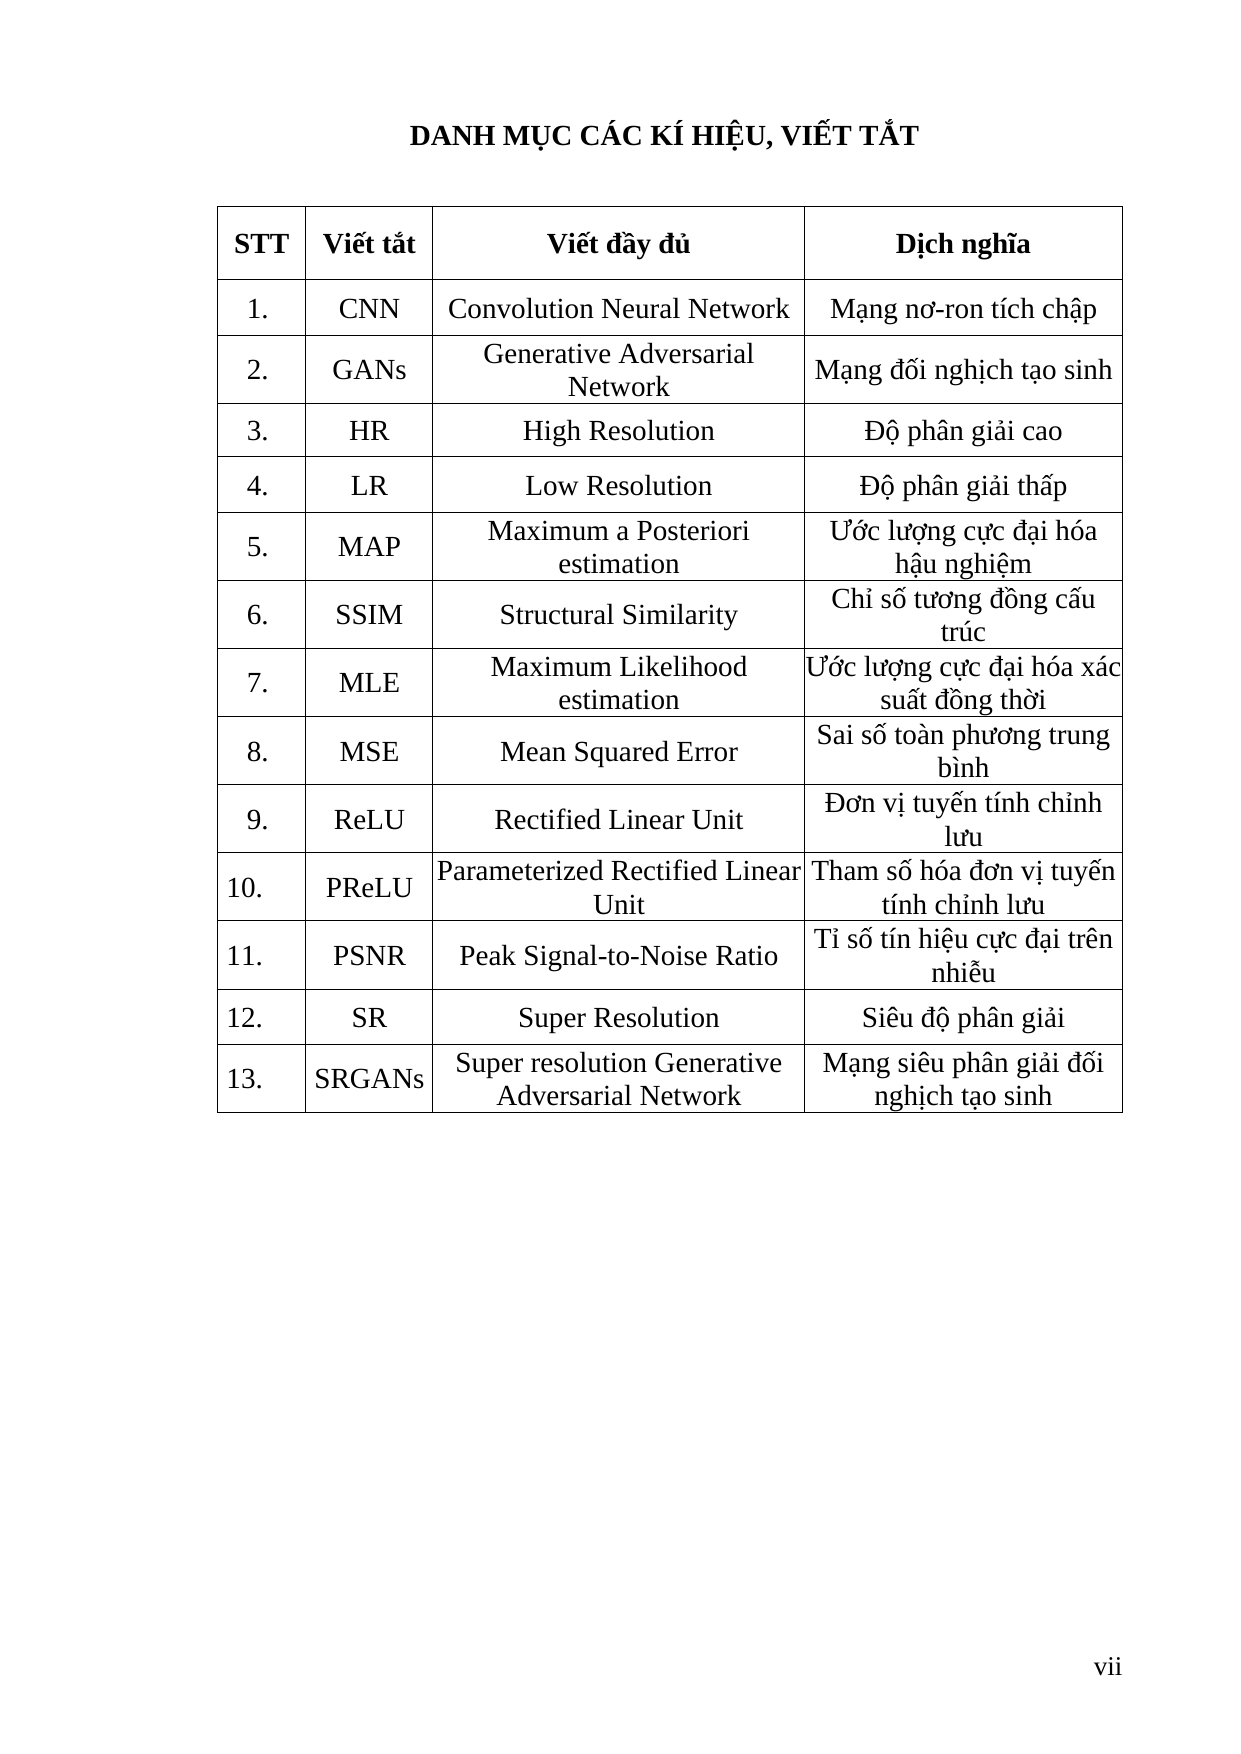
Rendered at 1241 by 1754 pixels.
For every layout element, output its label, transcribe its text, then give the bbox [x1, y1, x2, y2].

table_cell MAP [306, 513, 432, 580]
table_cell PSNR [306, 921, 432, 988]
table_cell Tham số hóa đơn vị tuyến tính chỉnh lưu [805, 853, 1122, 920]
table_cell [218, 921, 305, 988]
table_cell [218, 990, 305, 1044]
table_header Viết đầy đủ [433, 207, 804, 279]
table_cell [218, 457, 305, 512]
table_cell [218, 785, 305, 852]
table_cell SSIM [306, 581, 432, 648]
table_cell Maximum a Posteriori estimation [433, 513, 804, 580]
table_cell [218, 649, 305, 716]
table_cell GANs [306, 336, 432, 403]
table_cell [218, 280, 305, 335]
table_cell Ước lượng cực đại hóa hậu nghiệm [805, 513, 1122, 580]
table_cell SR [306, 990, 432, 1044]
table_cell Low Resolution [433, 457, 804, 512]
table_cell Ước lượng cực đại hóa xác suất đồng thời [805, 649, 1122, 716]
table_header Dịch nghĩa [805, 207, 1122, 279]
table_cell Structural Similarity [433, 581, 804, 648]
table_cell Parameterized Rectified Linear Unit [433, 853, 804, 920]
table_cell Super Resolution [433, 990, 804, 1044]
table_cell Mean Squared Error [433, 717, 804, 784]
table_cell Đơn vị tuyến tính chỉnh lưu [805, 785, 1122, 852]
table_cell ReLU [306, 785, 432, 852]
table_cell Tỉ số tín hiệu cực đại trên nhiễu [805, 921, 1122, 988]
table_cell [218, 581, 305, 648]
table_cell [218, 1045, 305, 1112]
table_cell Convolution Neural Network [433, 280, 804, 335]
table_cell Mạng đối nghịch tạo sinh [805, 336, 1122, 403]
table_cell Độ phân giải thấp [805, 457, 1122, 512]
table_header Viết tắt [306, 207, 432, 279]
table_cell Mạng nơ-ron tích chập [805, 280, 1122, 335]
table_cell Super resolution Generative Adversarial Network [433, 1045, 804, 1112]
table_cell Chỉ số tương đồng cấu trúc [805, 581, 1122, 648]
table_cell LR [306, 457, 432, 512]
table_cell Siêu độ phân giải [805, 990, 1122, 1044]
table_header STT [218, 207, 305, 279]
table_cell CNN [306, 280, 432, 335]
table_cell MLE [306, 649, 432, 716]
table_cell MSE [306, 717, 432, 784]
subtitle DANH MỤC CÁC KÍ HIỆU, VIẾT TẮT [207, 118, 1122, 152]
table_cell High Resolution [433, 404, 804, 456]
table_cell Mạng siêu phân giải đối nghịch tạo sinh [805, 1045, 1122, 1112]
table_cell SRGANs [306, 1045, 432, 1112]
table_cell [218, 404, 305, 456]
table_cell Generative Adversarial Network [433, 336, 804, 403]
table_cell [218, 853, 305, 920]
table_cell HR [306, 404, 432, 456]
table_cell Độ phân giải cao [805, 404, 1122, 456]
table_cell Sai số toàn phương trung bình [805, 717, 1122, 784]
table_cell [218, 717, 305, 784]
table_cell Rectified Linear Unit [433, 785, 804, 852]
table_cell [218, 336, 305, 403]
table_cell Maximum Likelihood estimation [433, 649, 804, 716]
table_cell Peak Signal-to-Noise Ratio [433, 921, 804, 988]
table_cell [218, 513, 305, 580]
table_cell PReLU [306, 853, 432, 920]
